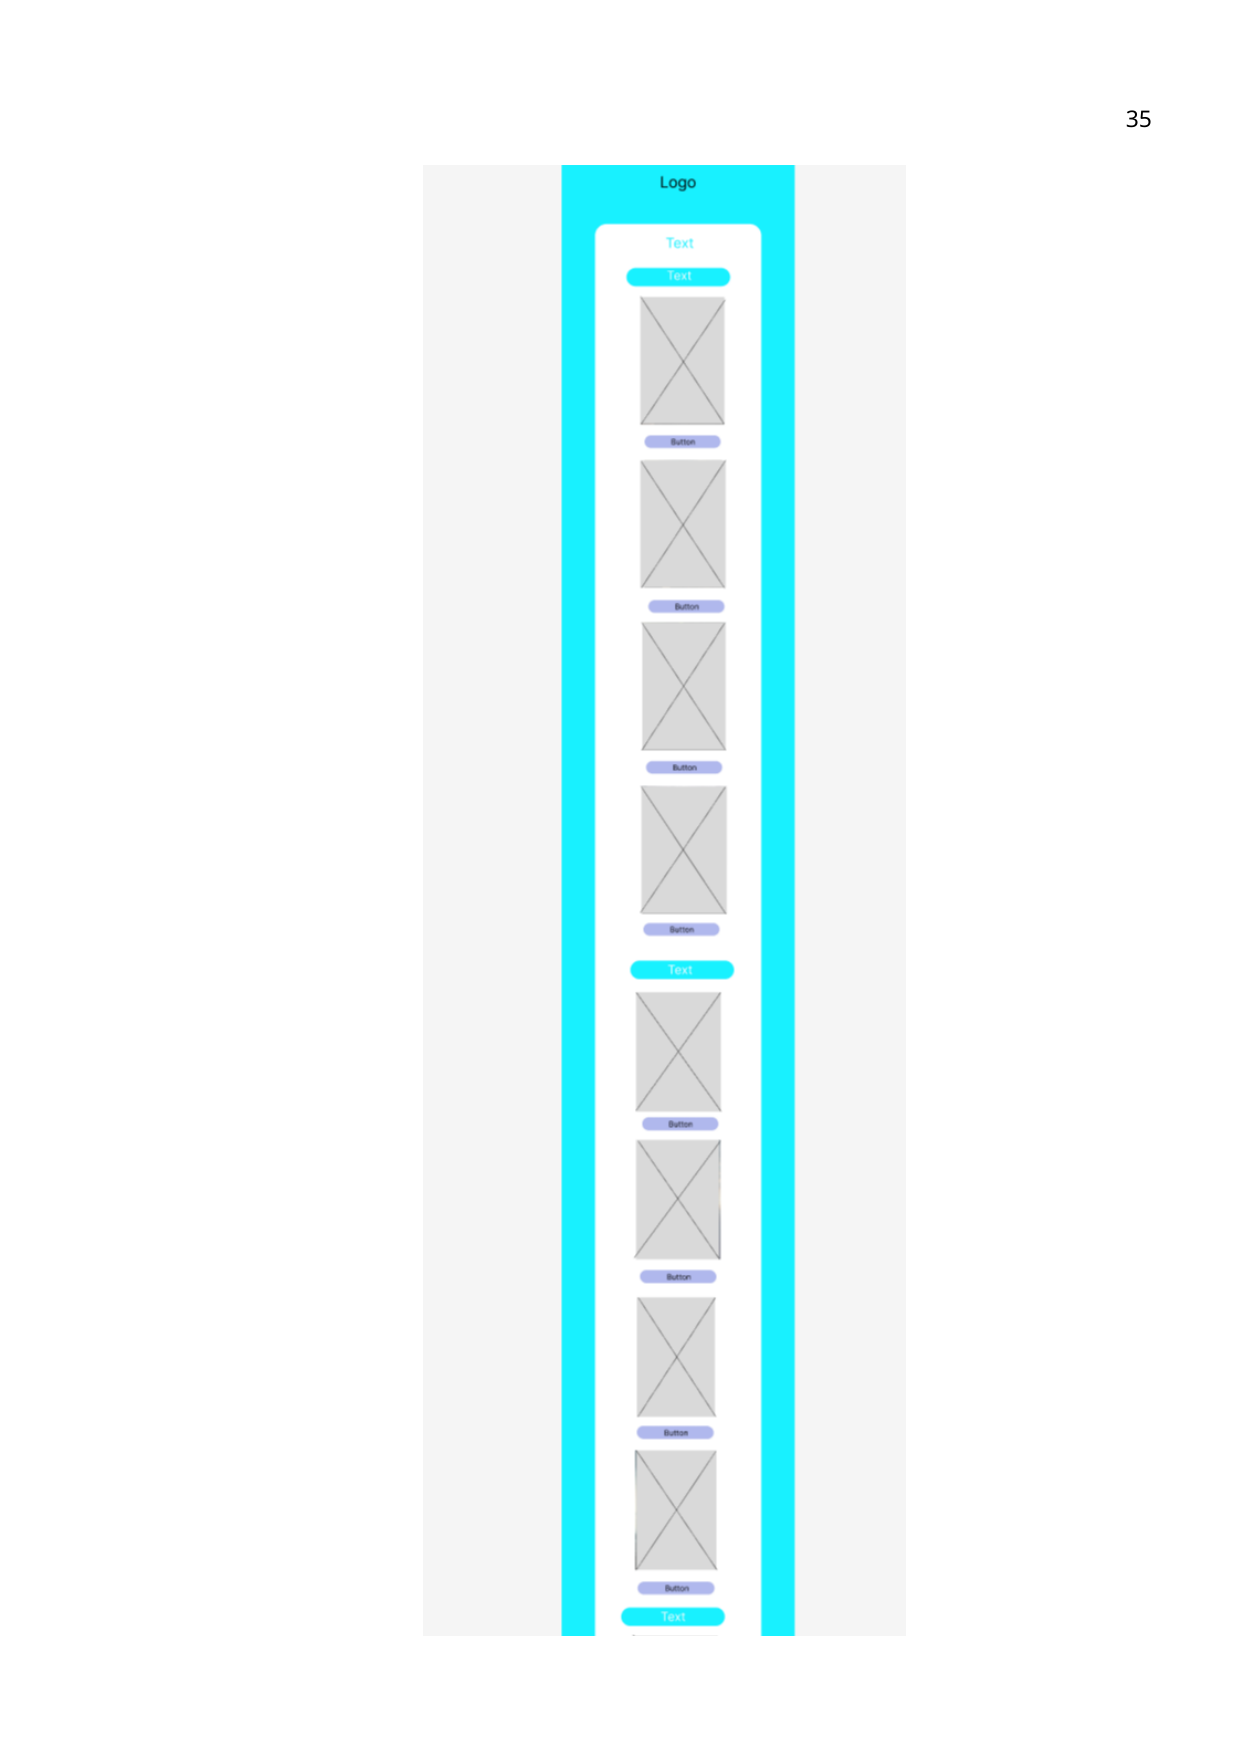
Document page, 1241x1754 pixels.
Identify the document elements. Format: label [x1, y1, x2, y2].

picture [423, 165, 906, 1636]
